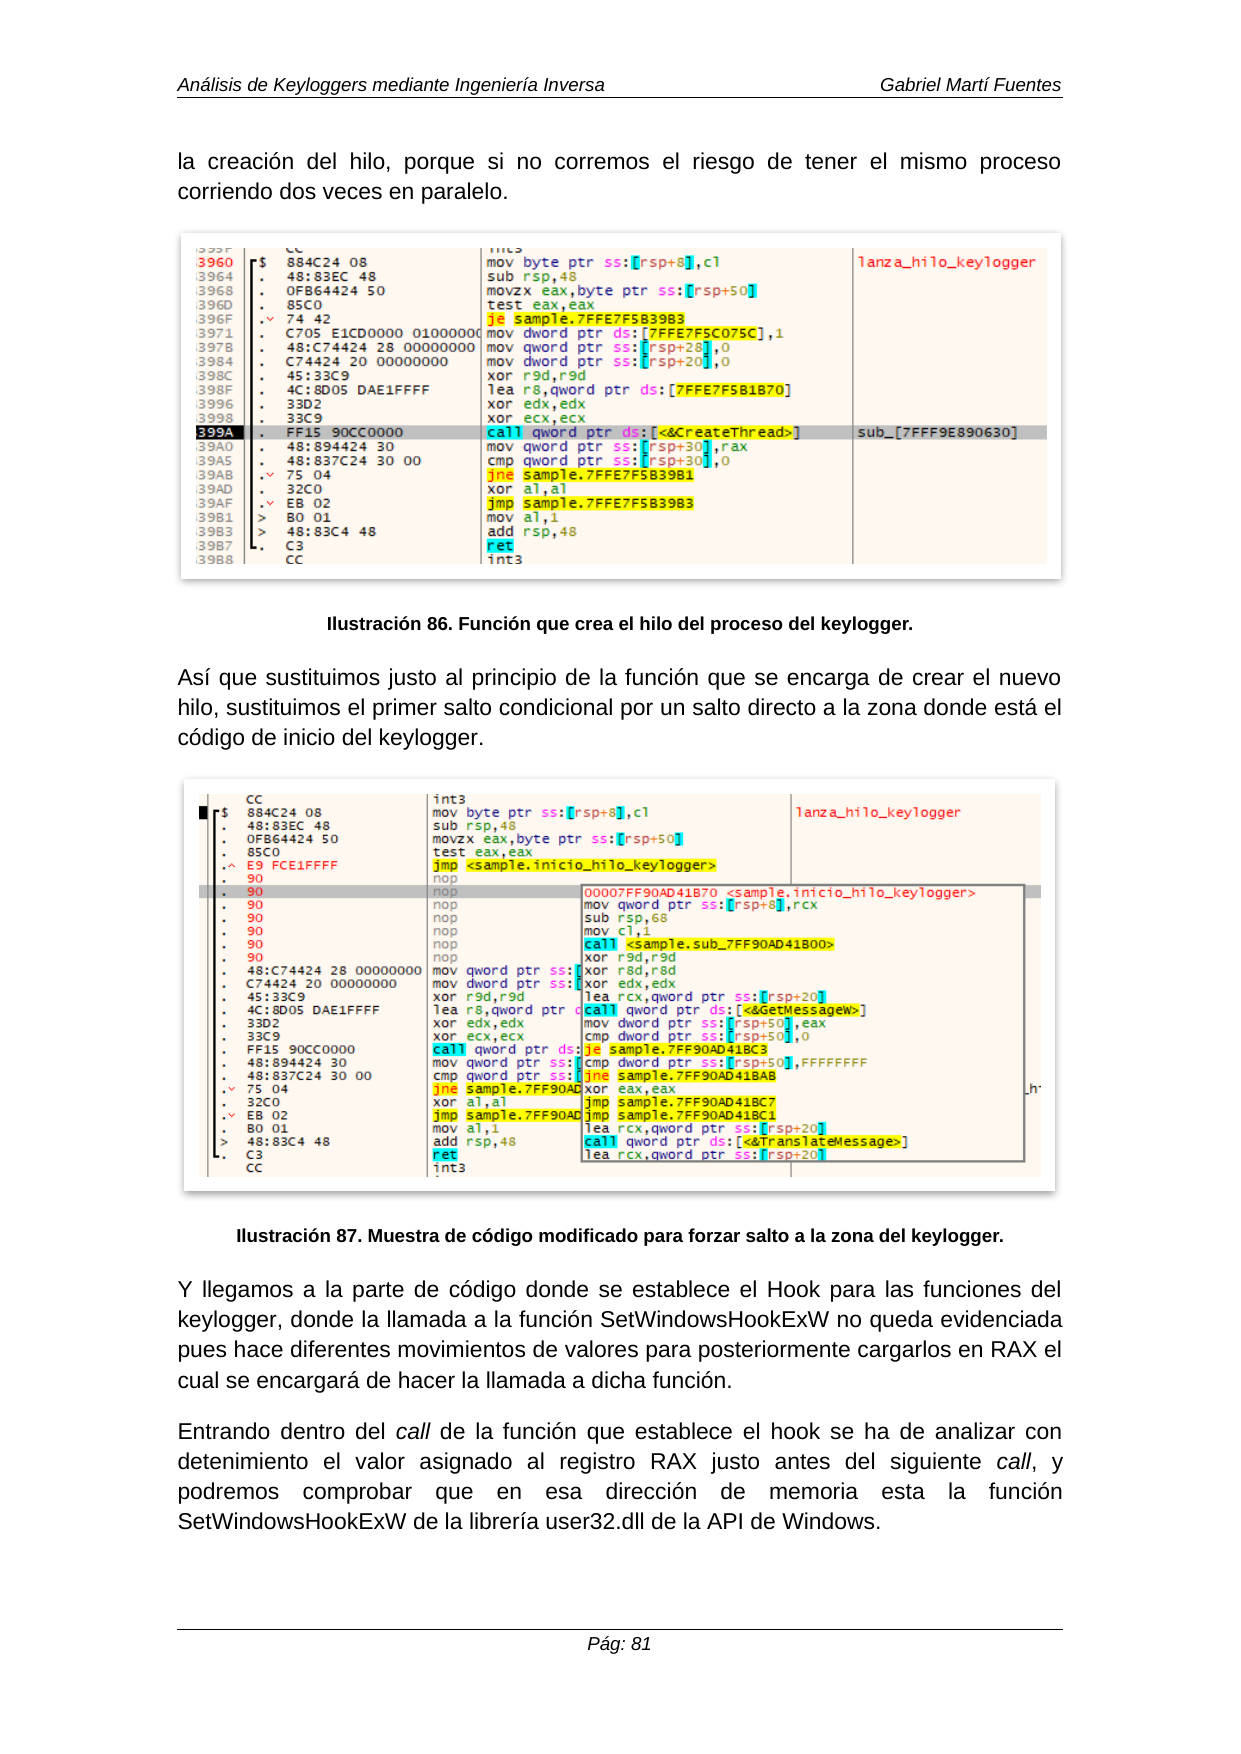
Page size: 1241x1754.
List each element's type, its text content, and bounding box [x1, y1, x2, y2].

picture [199, 794, 1041, 1177]
text Entrando dentro del call de la función que establece el hook se ha de analizar con detenimiento el valor asignado al registro RAX justo antes del siguiente call, y podremos comprobar que en esa dirección de memoria esta la función SetWindowsHookExW de la librería user32.dll de la API de Windows. [177, 1418, 1063, 1534]
picture [196, 248, 1047, 564]
text Y llegamos a la parte de código donde se establece el Hook para las funciones del keylogger, donde la llamada a la función SetWindowsHookExW no queda evidenciada pues hace diferentes movimientos de valores para posteriormente cargarlos en RAX el cual se encargará de hacer la llamada a dicha función. [177, 1276, 1063, 1393]
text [177, 148, 1063, 204]
text Así que sustituimos justo al principio de la función que se encarga de crear el nuevo hilo, sustituimos el primer salto condicional por un salto directo a la zona donde está el código de inicio del keylogger. [177, 664, 1063, 751]
